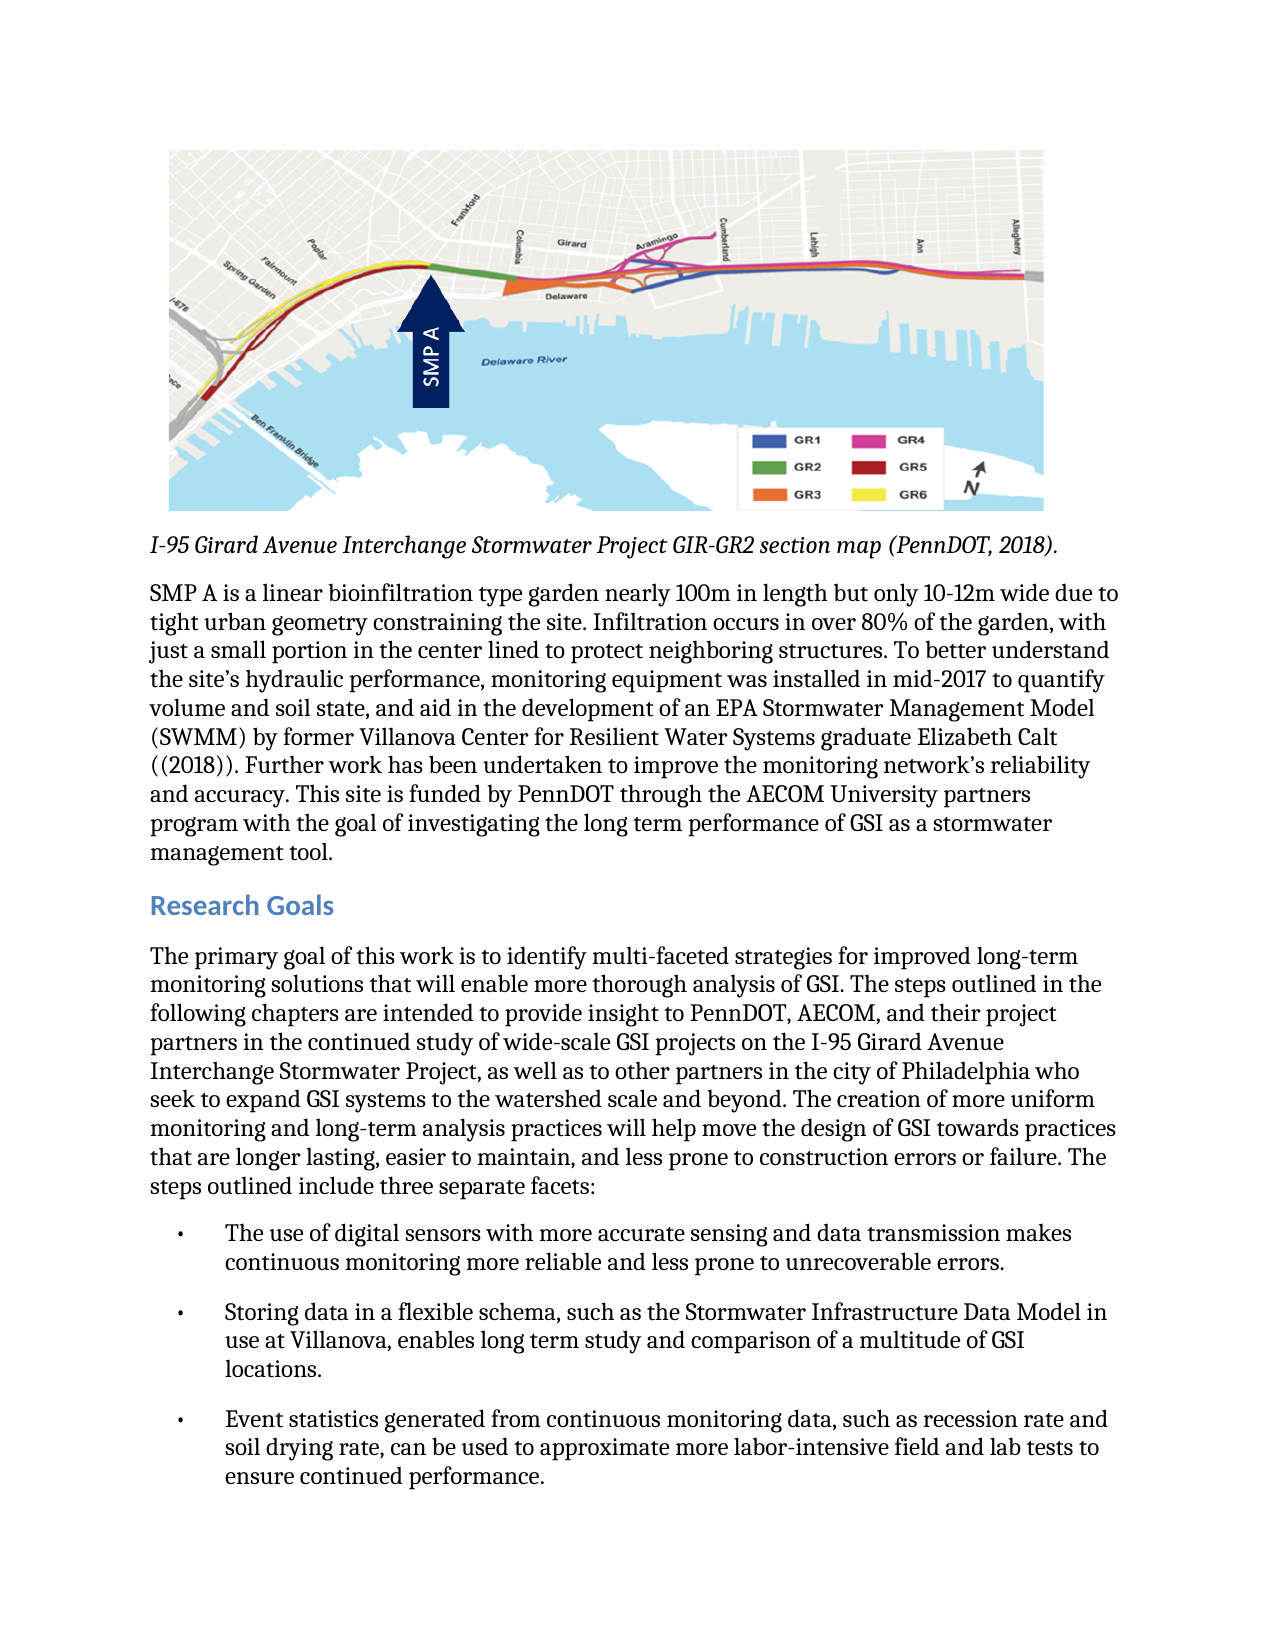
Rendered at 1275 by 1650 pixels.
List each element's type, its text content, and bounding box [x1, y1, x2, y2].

list Event statistics generated from continuous monitoring data, such as recession rate and soil drying rate, can be used to approximate more labor-intensive field and lab tests to ensure continued performance. [175, 1404, 1125, 1491]
text The primary goal of this work is to identify multi-faceted strategies for improved long-term monitoring solutions that will enable more thorough analysis of GSI. The steps outlined in the following chapters are intended to provide insight to PennDOT, AECOM, and their project partners in the continued study of wide-scale GSI projects on the I-95 Girard Avenue Interchange Stormwater Project, as well as to other partners in the city of Philadelphia who seek to expand GSI systems to the watershed scale and beyond. The creation of more uniform monitoring and long-term analysis practices will help move the design of GSI towards practices that are longer lasting, easier to maintain, and less prone to construction errors or failure. The steps outlined include three separate facets: [150, 942, 1125, 1200]
picture [168, 150, 1044, 511]
list The use of digital sensors with more accurate sensing and data transmission makes continuous monitoring more reliable and less prone to unrecoverable errors. [175, 1219, 1125, 1277]
text I-95 Girard Avenue Interchange Stormwater Project GIR-GR2 section map (PennDOT, 2018). [150, 531, 1125, 560]
text SMP A is a linear bioinfiltration type garden nearly 100m in length but only 10-12m wide due to tight urban geometry constraining the site. Infiltration occurs in over 80% of the garden, with just a small portion in the center lined to protect neighboring structures. To better understand the site’s hydraulic performance, monitoring equipment was installed in mid-2017 to quantify volume and soil state, and aid in the development of an EPA Stormwater Management Model (SWMM) by former Villanova Center for Resilient Water Systems graduate Elizabeth Calt ((2018)). Further work has been undertaken to improve the monitoring network’s reliability and accuracy. This site is funded by PennDOT through the AECOM University partners program with the goal of investigating the long term performance of GSI as a stormwater management tool. [150, 579, 1125, 866]
subtitle Research Goals [150, 887, 1125, 923]
list Storing data in a flexible schema, such as the Stormwater Infrastructure Data Model in use at Villanova, enables long term study and comparison of a multitude of GSI locations. [175, 1297, 1125, 1384]
